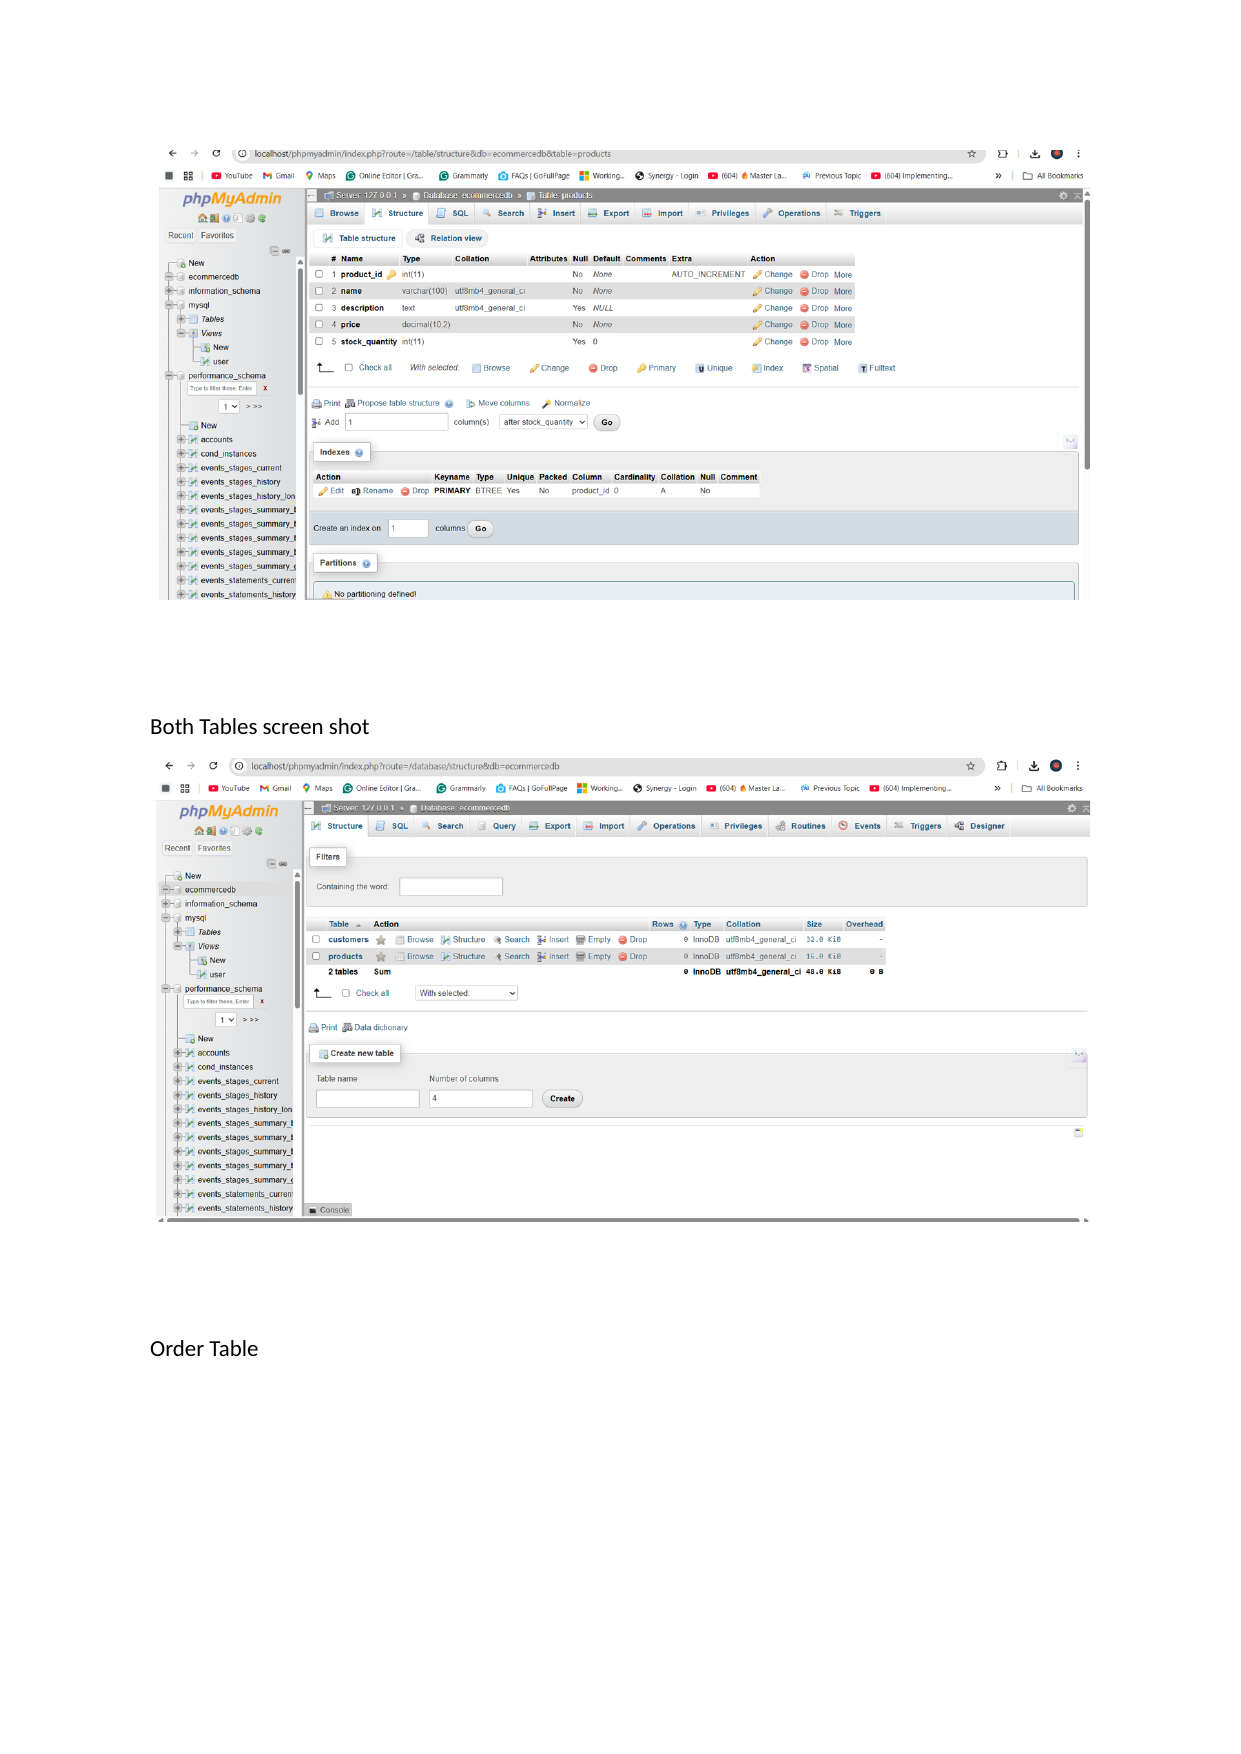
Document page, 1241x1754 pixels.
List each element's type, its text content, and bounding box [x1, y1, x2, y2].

text Order Table [150, 1334, 1090, 1362]
picture [150, 150, 1091, 600]
picture [150, 758, 1091, 1222]
text Both Tables screen shot [150, 712, 1090, 740]
